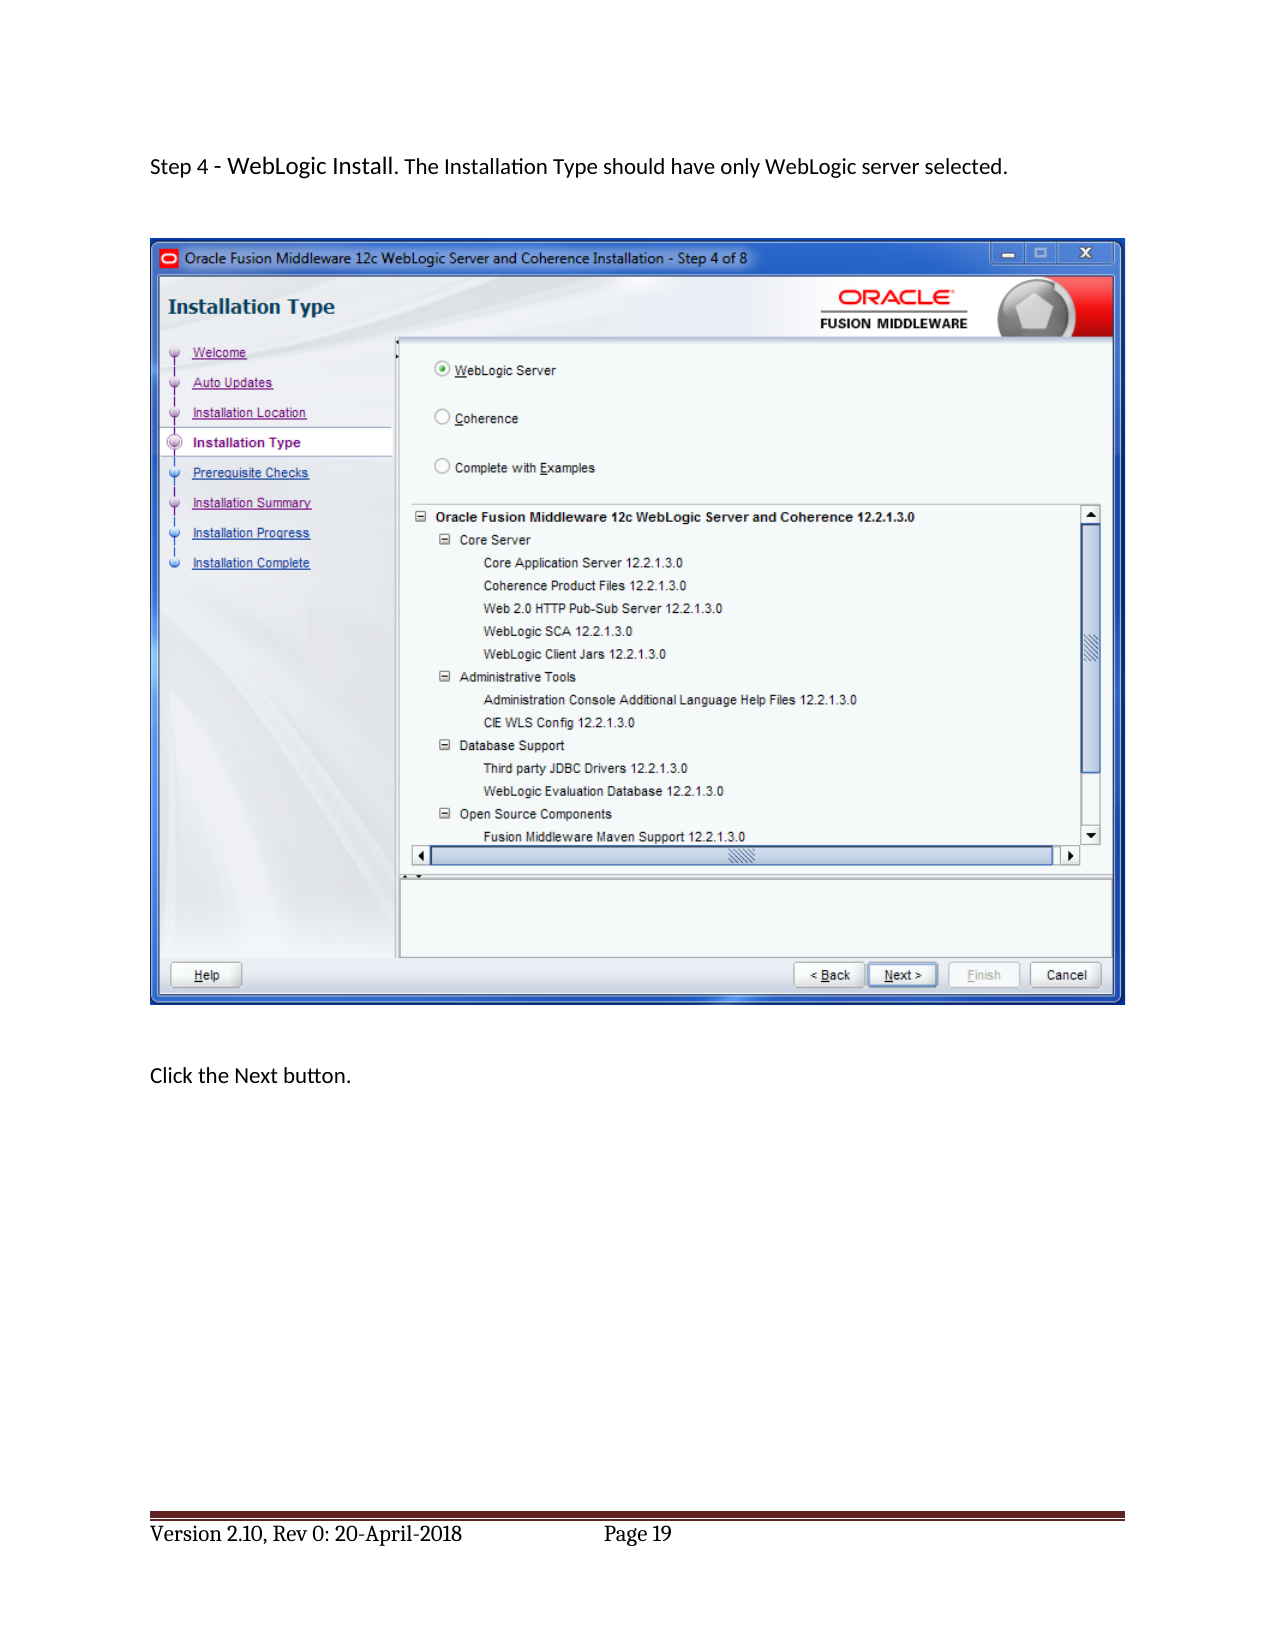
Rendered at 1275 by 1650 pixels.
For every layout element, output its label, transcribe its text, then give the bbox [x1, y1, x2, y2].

text Step 4 - WebLogic Install. The Installation Type should have only WebLogic server selected. [150, 150, 1125, 181]
text Click the Next button. [150, 1062, 1125, 1089]
picture [150, 238, 1125, 1005]
